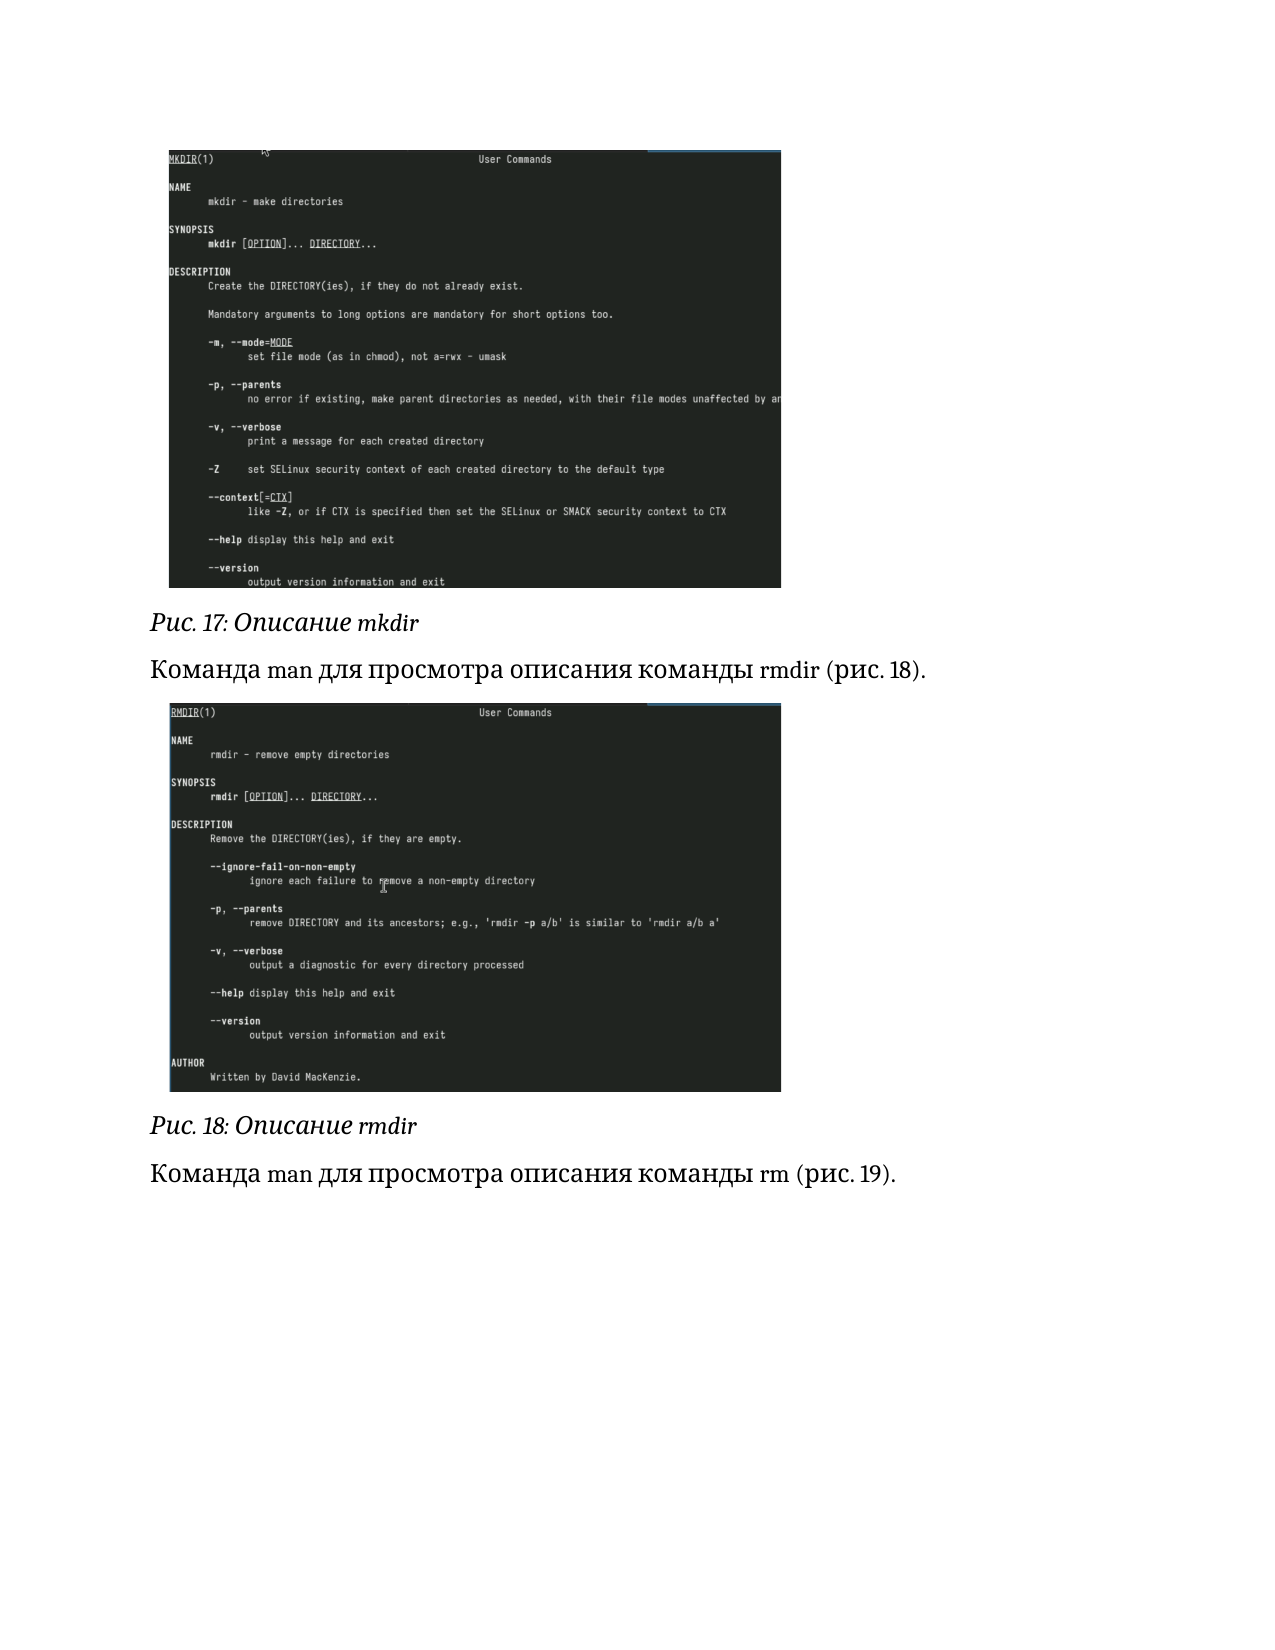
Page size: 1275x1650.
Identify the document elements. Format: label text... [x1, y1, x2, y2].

text Рис. 18: Описание rmdir [150, 1112, 1125, 1141]
text Рис. 17: Описание mkdir [150, 608, 1125, 637]
picture [168, 703, 782, 1092]
text Команда man для просмотра описания команды rm (рис. 19). [150, 1160, 1125, 1188]
text Команда man для просмотра описания команды rmdir (рис. 18). [150, 656, 1125, 685]
picture [168, 150, 782, 588]
